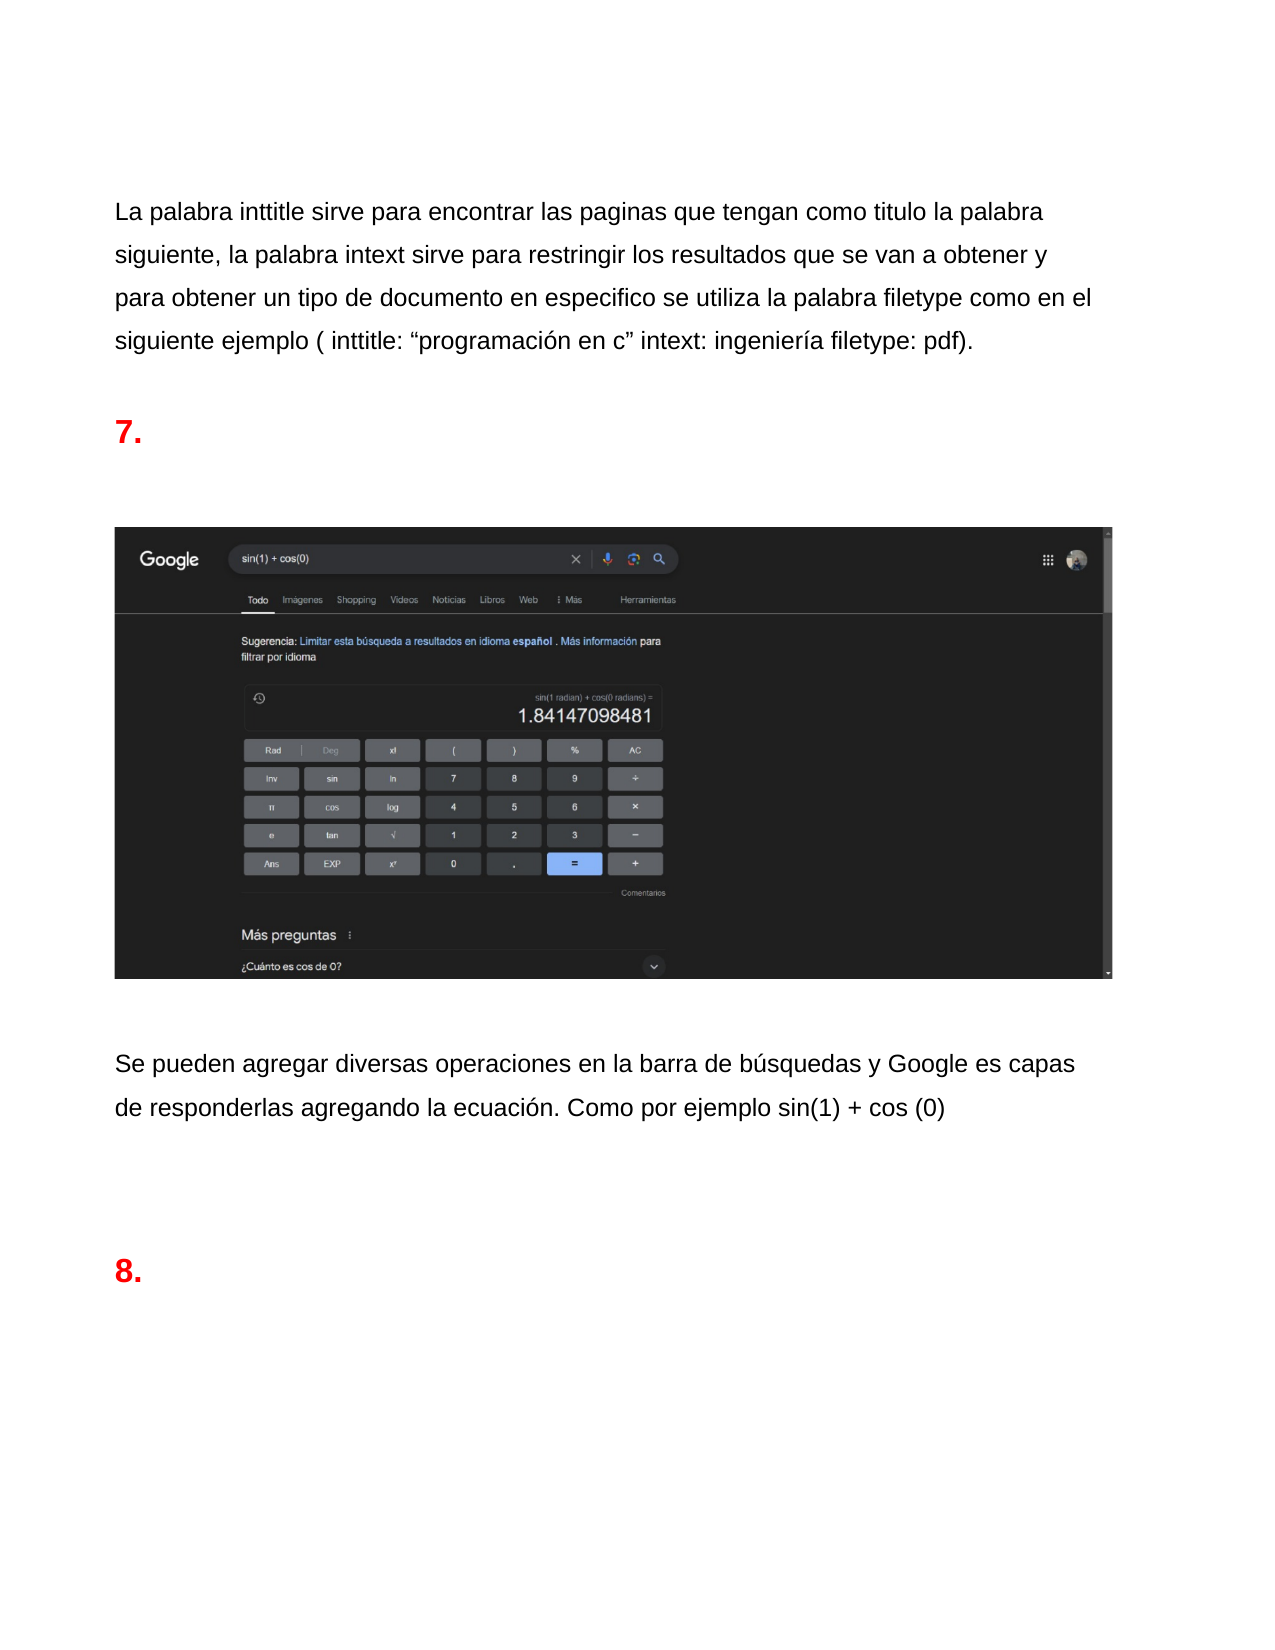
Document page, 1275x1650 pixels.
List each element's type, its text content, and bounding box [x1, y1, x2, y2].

text 7. [114, 412, 1096, 451]
text 8. [114, 1251, 1096, 1289]
picture [114, 527, 1113, 979]
text Se pueden agregar diversas operaciones en la barra de búsquedas y Google es capas de responderlas agregando la ecuación. Como por ejemplo sin(1) + cos (0) [114, 1049, 1096, 1121]
text La palabra inttitle sirve para encontrar las paginas que tengan como titulo la palabra siguiente, la palabra intext sirve para restringir los resultados que se van a obtener y para obtener un tipo de documento en especifico se utiliza la palabra filetype como en el siguiente ejemplo ( inttitle: “programación en c” intext: ingeniería filetype: pdf). [114, 196, 1096, 354]
